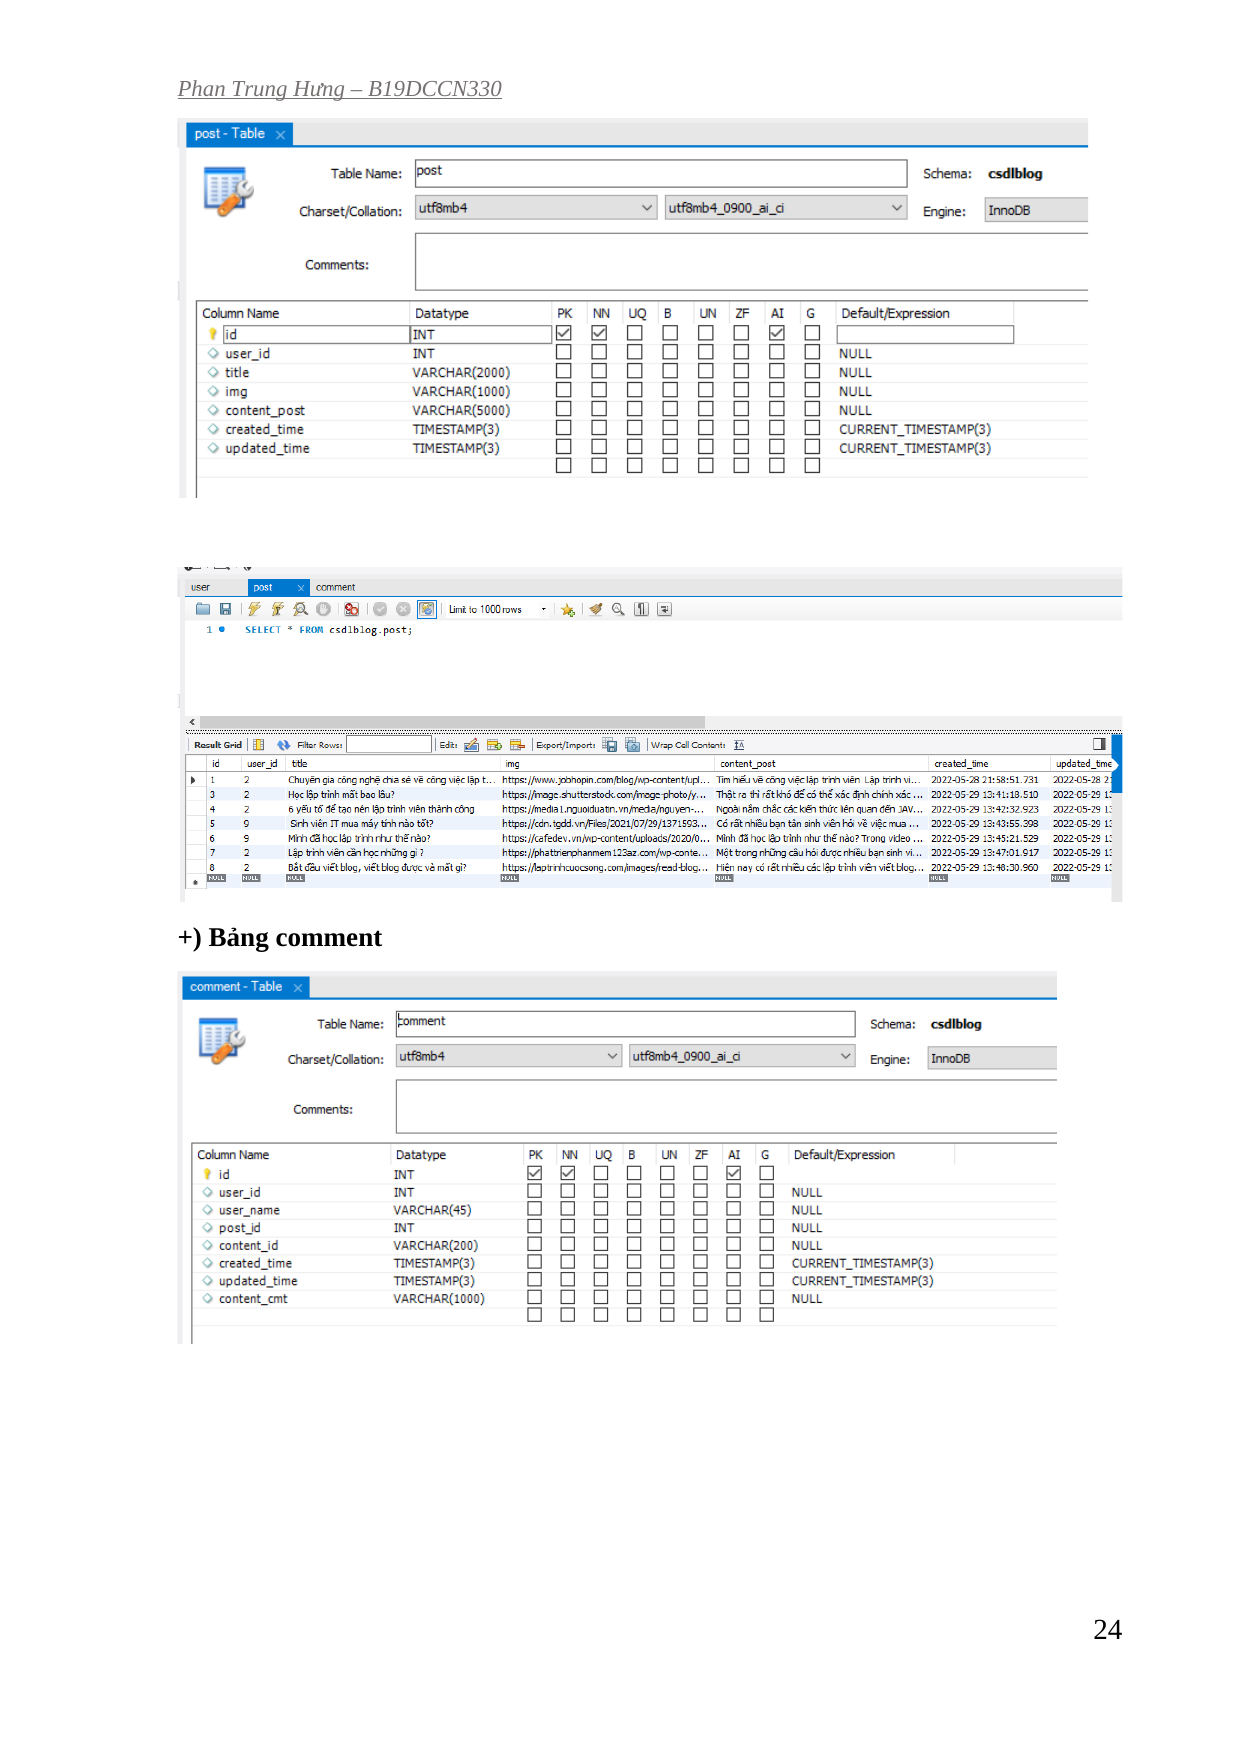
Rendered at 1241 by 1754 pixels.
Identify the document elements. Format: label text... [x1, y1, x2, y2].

picture [177, 118, 1089, 498]
picture [177, 971, 1057, 1344]
text +) Bảng comment [177, 921, 1122, 952]
picture [177, 567, 1123, 902]
